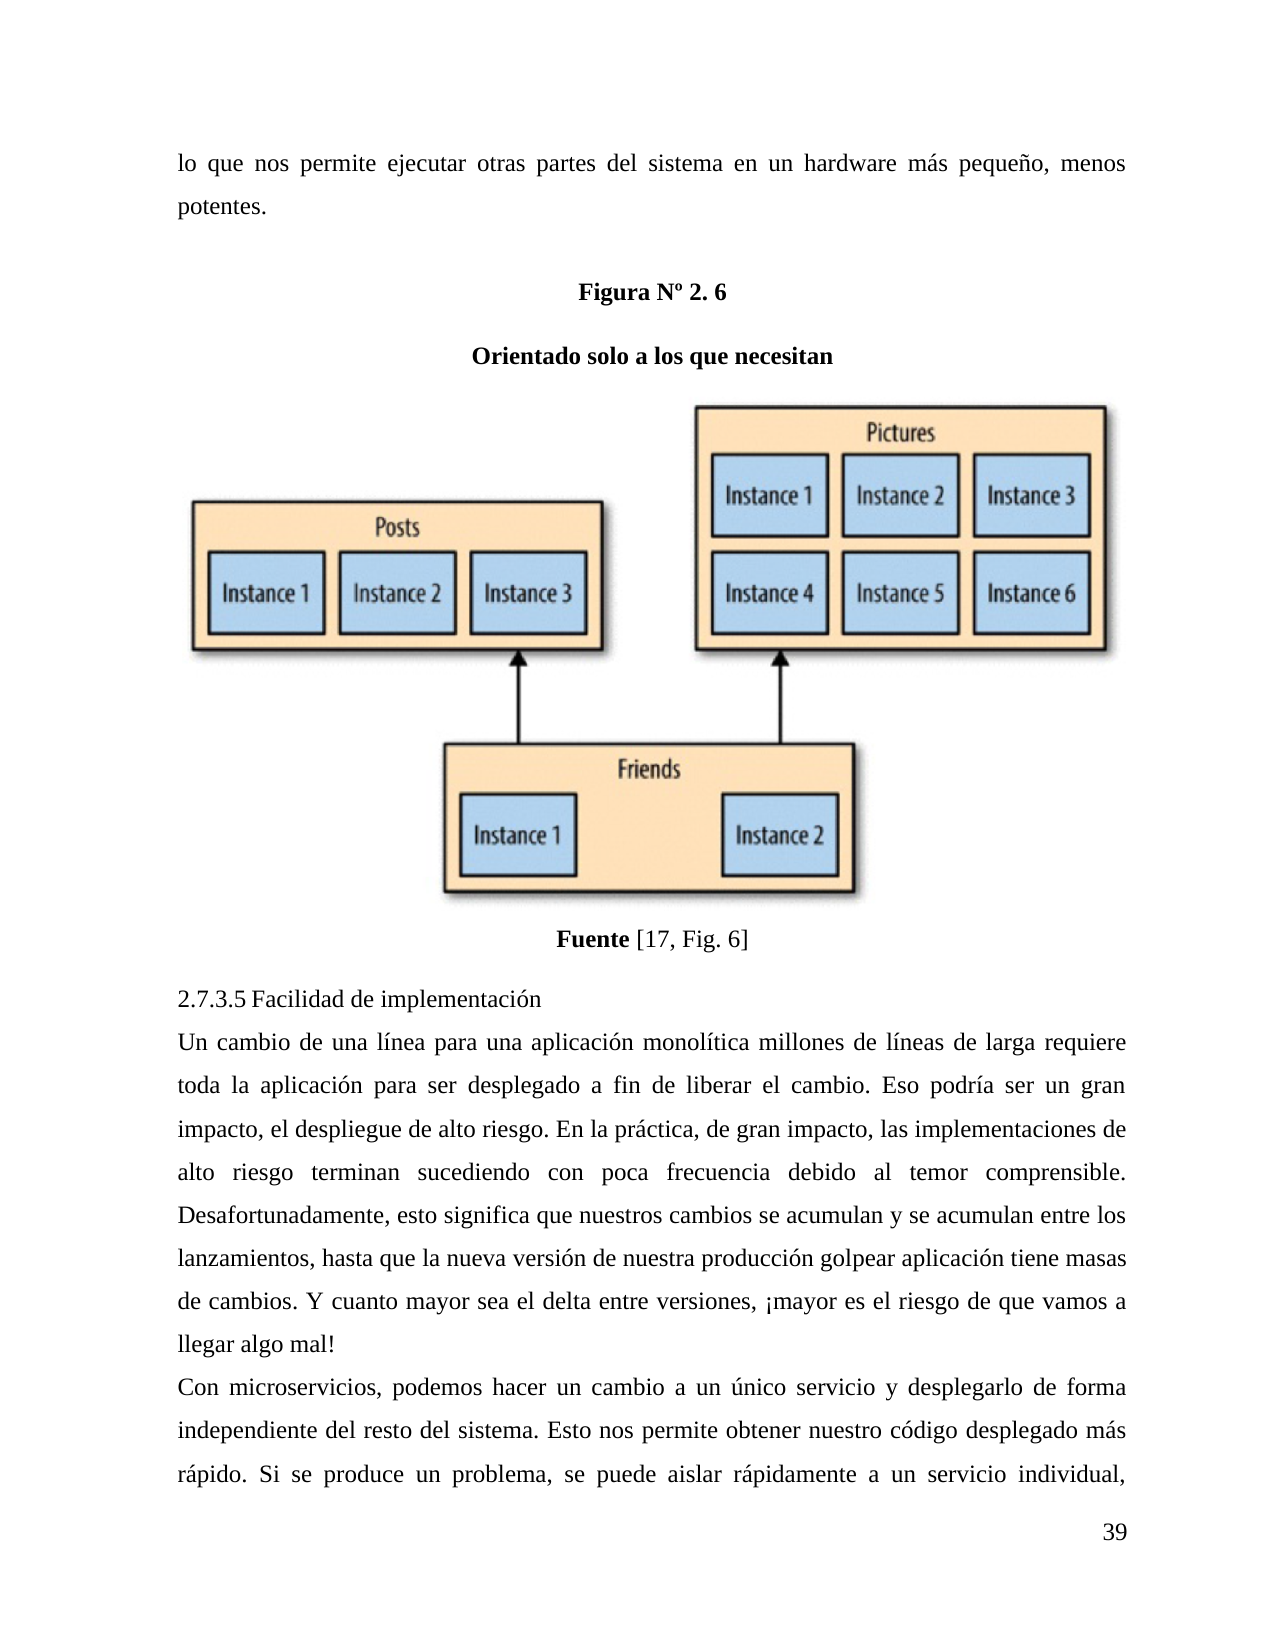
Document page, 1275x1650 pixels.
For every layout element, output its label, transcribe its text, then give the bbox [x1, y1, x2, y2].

picture [177, 384, 1153, 911]
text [177, 148, 1127, 219]
text Figura Nº 2. 6 [177, 277, 1127, 306]
text Un cambio de una línea para una aplicación monolítica millones de líneas de larga requiere toda la aplicación para ser desplegado a fin de liberar el cambio. Eso podría ser un gran impacto, el despliegue de alto riesgo. En la práctica, de gran impacto, las implementaciones de alto riesgo terminan sucediendo con poca frecuencia debido al temor comprensible. Desafortunadamente, esto significa que nuestros cambios se acumulan y se acumulan entre los lanzamientos, hasta que la nueva versión de nuestra producción golpear aplicación tiene masas de cambios. Y cuanto mayor sea el delta entre versiones, ¡mayor es el riesgo de que vamos a llegar algo mal! [177, 1027, 1127, 1358]
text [177, 1372, 1127, 1487]
text Fuente [17, Fig. 6] [177, 924, 1127, 953]
subtitle Facilidad de implementación [177, 984, 1127, 1013]
text Orientado solo a los que necesitan [177, 341, 1127, 370]
